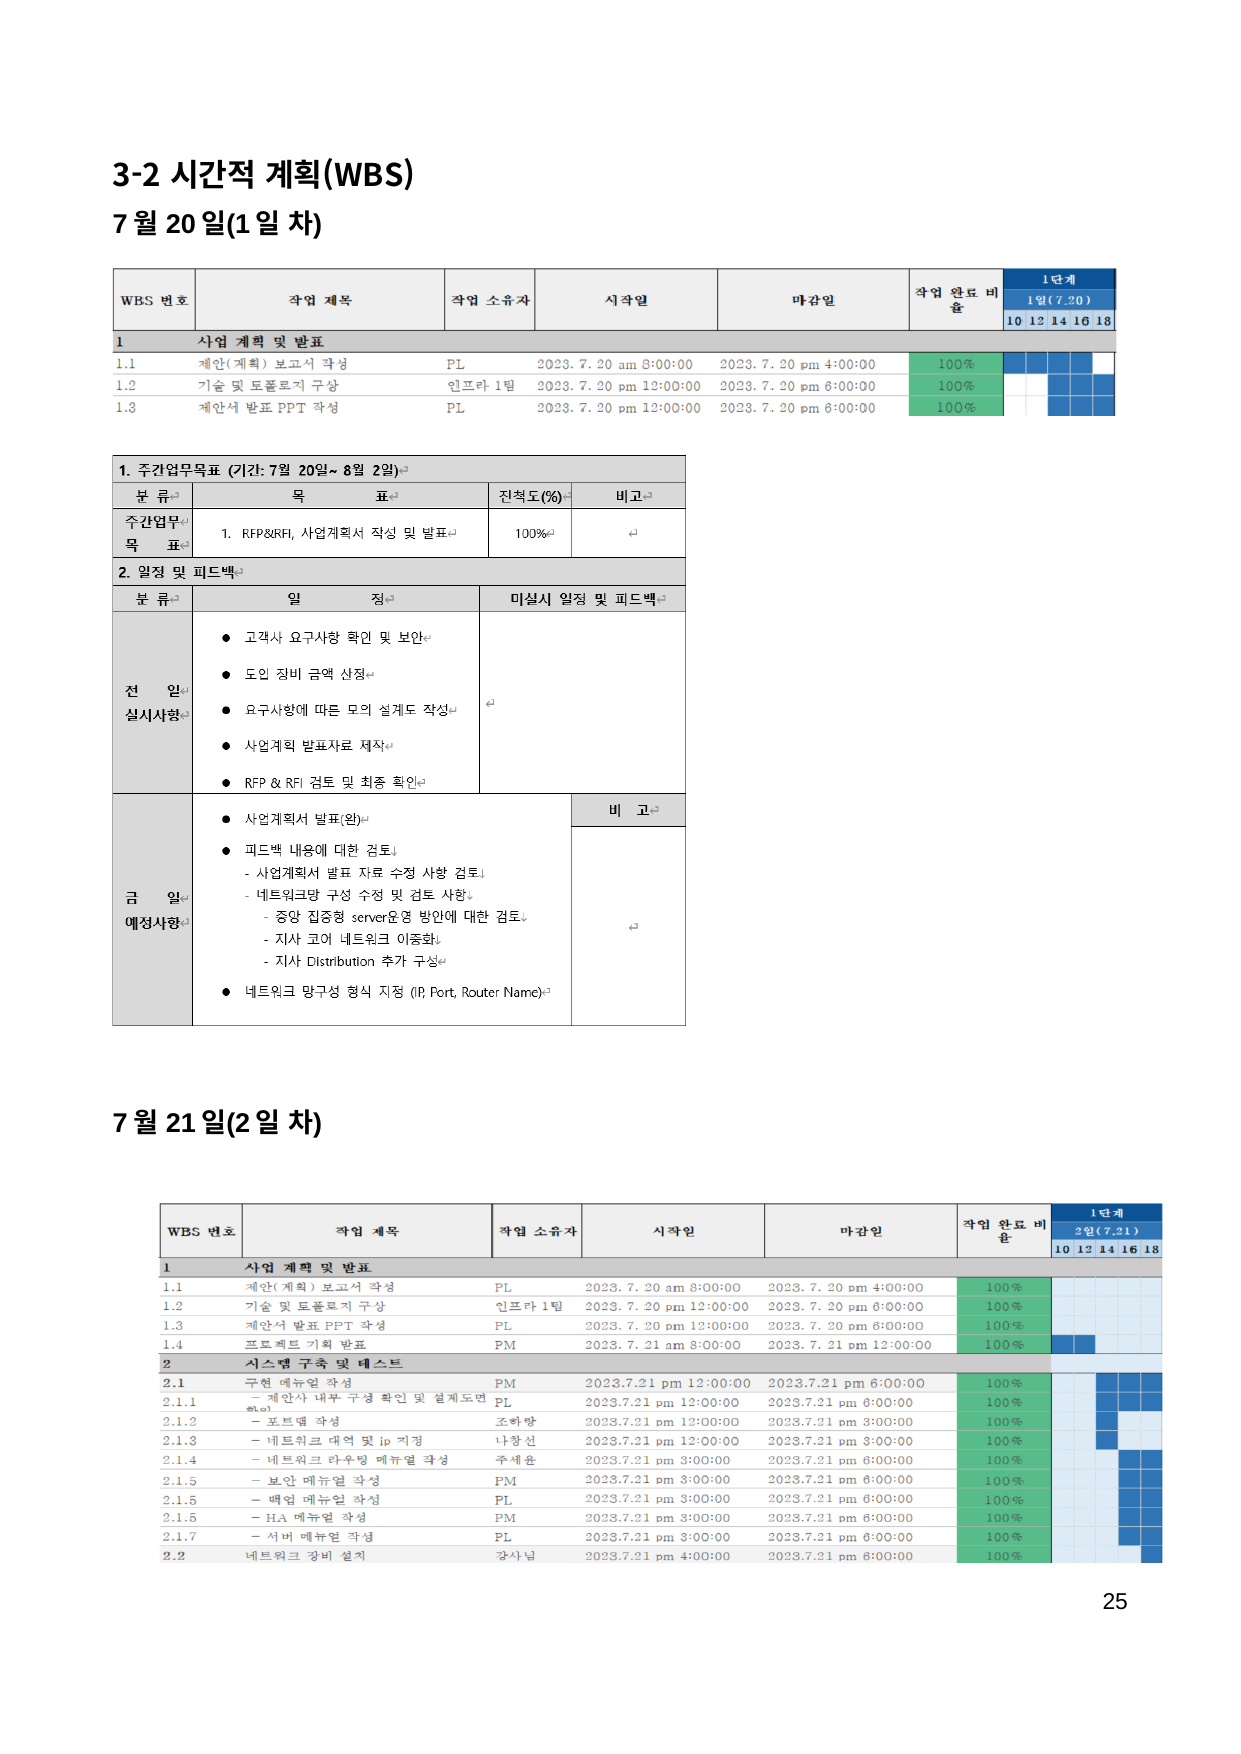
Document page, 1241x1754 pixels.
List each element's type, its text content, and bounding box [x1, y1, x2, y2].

text 7월 20일(1일 차) [112, 202, 1128, 241]
text 7월 21일(2일 차) [112, 1101, 1128, 1140]
text 3-2 시간적 계획(WBS) [112, 150, 1128, 195]
picture [158, 1202, 1163, 1563]
picture [112, 455, 686, 1026]
picture [112, 267, 1117, 416]
